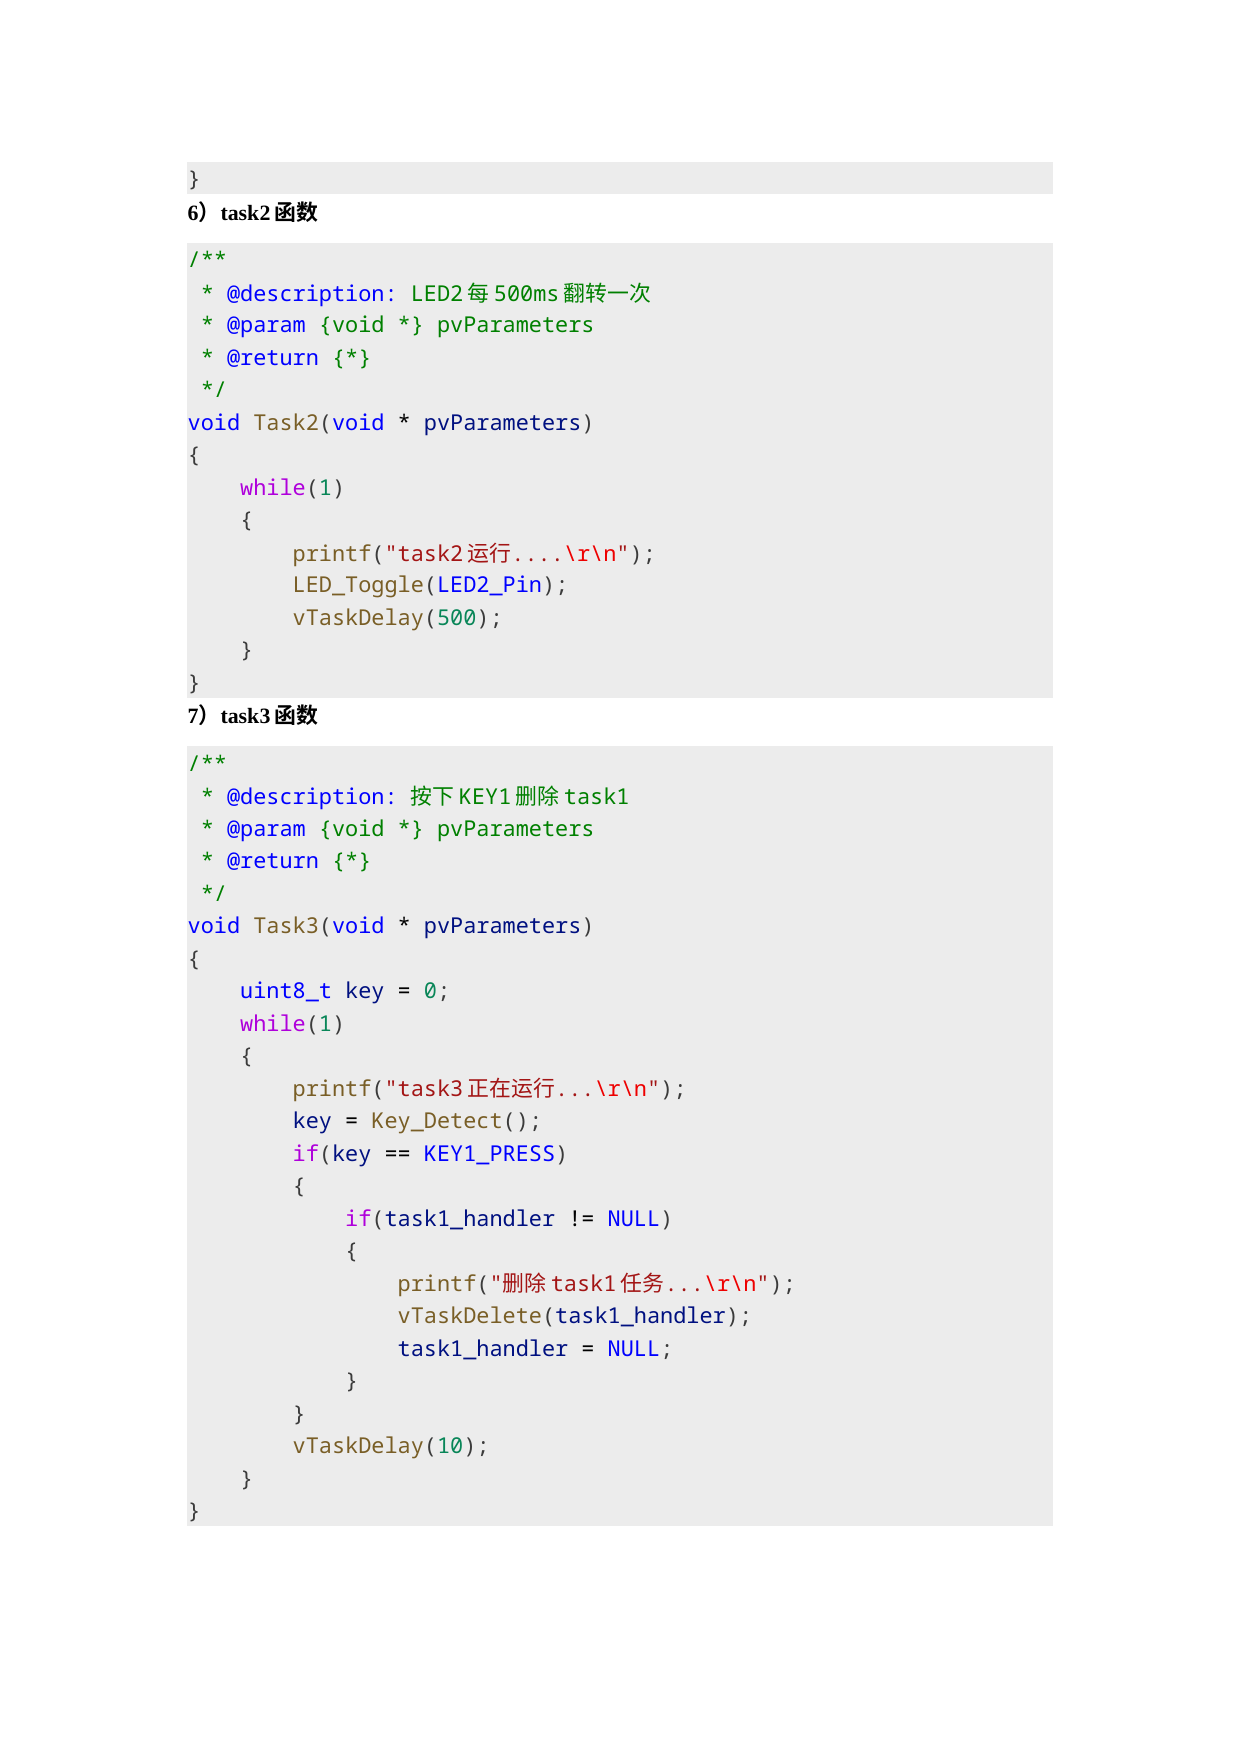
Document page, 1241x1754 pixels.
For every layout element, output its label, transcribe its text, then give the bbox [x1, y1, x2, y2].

text * @param {void *} pvParameters [187, 811, 1053, 844]
text printf("删除task1任务...\r\n"); [187, 1266, 1053, 1299]
text } [187, 1364, 1053, 1396]
text vTaskDelete(task1_handler); [187, 1299, 1053, 1331]
text LED_Toggle(LED2_Pin); [187, 568, 1053, 600]
text vTaskDelay(10); [187, 1429, 1053, 1461]
text printf("task3正在运行...\r\n"); [187, 1071, 1053, 1104]
text if(task1_handler != NULL) [187, 1201, 1053, 1234]
text * @param {void *} pvParameters [187, 308, 1053, 340]
text * @return {*} [187, 340, 1053, 373]
text * @description: LED2每500ms翻转一次 [187, 275, 1053, 308]
text } [187, 665, 1053, 698]
text } [187, 1461, 1053, 1494]
text { [187, 438, 1053, 470]
text void Task2(void * pvParameters) [187, 405, 1053, 438]
text */ [187, 373, 1053, 405]
text * @return {*} [187, 844, 1053, 876]
text } [187, 1396, 1053, 1429]
text { [187, 1234, 1053, 1266]
text { [187, 503, 1053, 535]
text key = Key_Detect(); [187, 1104, 1053, 1136]
text { [187, 1039, 1053, 1071]
text */ [187, 876, 1053, 909]
text task3函数 [187, 698, 1053, 730]
text void Task3(void * pvParameters) [187, 909, 1053, 941]
text while(1) [187, 470, 1053, 503]
text } [187, 633, 1053, 665]
text /** [187, 243, 1053, 275]
text { [187, 1169, 1053, 1201]
text } [187, 1494, 1053, 1526]
text while(1) [187, 1006, 1053, 1039]
text * @description: 按下KEY1删除task1 [187, 779, 1053, 811]
text /** [187, 746, 1053, 779]
text { [187, 941, 1053, 974]
text } [187, 162, 1053, 194]
text vTaskDelay(500); [187, 600, 1053, 633]
text printf("task2运行....\r\n"); [187, 535, 1053, 568]
text task2函数 [187, 194, 1053, 227]
text task1_handler = NULL; [187, 1331, 1053, 1364]
text uint8_t key = 0; [187, 974, 1053, 1006]
text if(key == KEY1_PRESS) [187, 1136, 1053, 1169]
